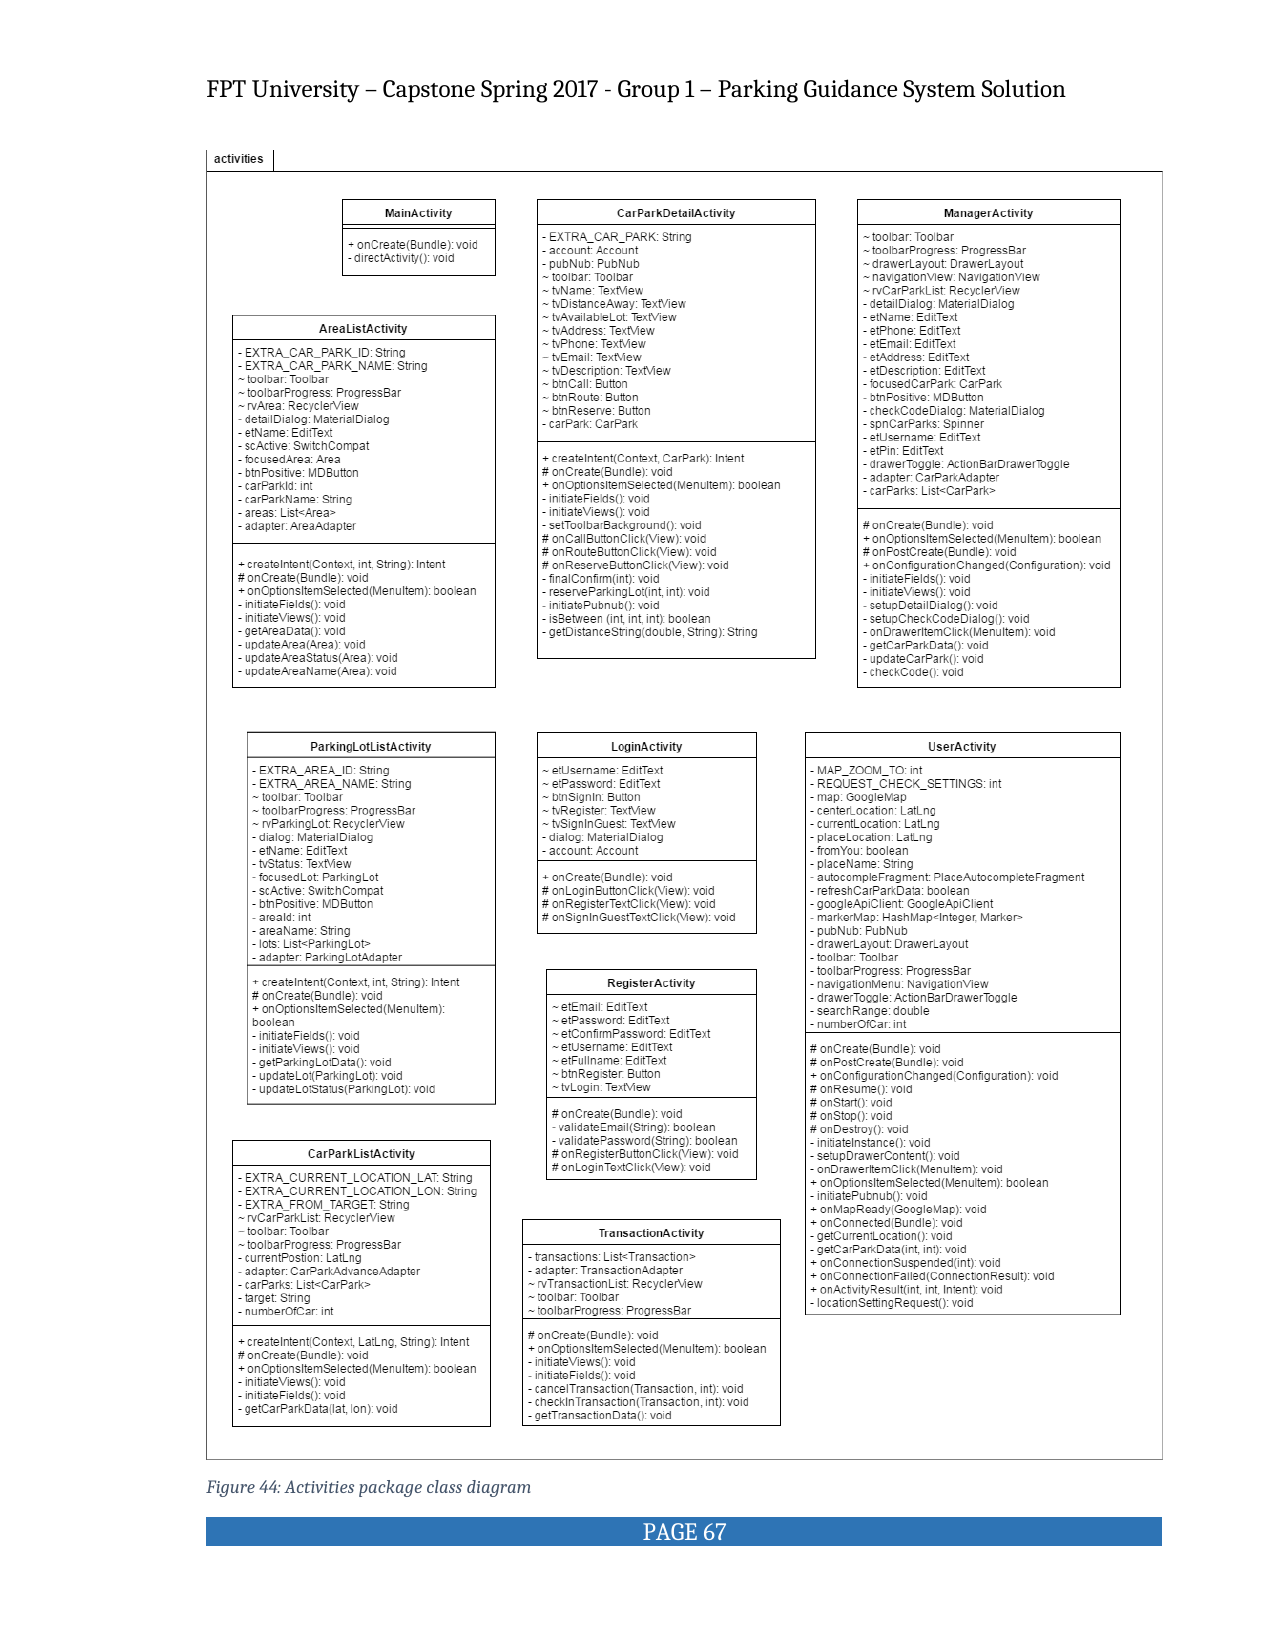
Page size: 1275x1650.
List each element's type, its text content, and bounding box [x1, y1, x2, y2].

text Figure 44: Activities package class diagram [206, 1477, 1162, 1498]
picture [206, 150, 1163, 1460]
